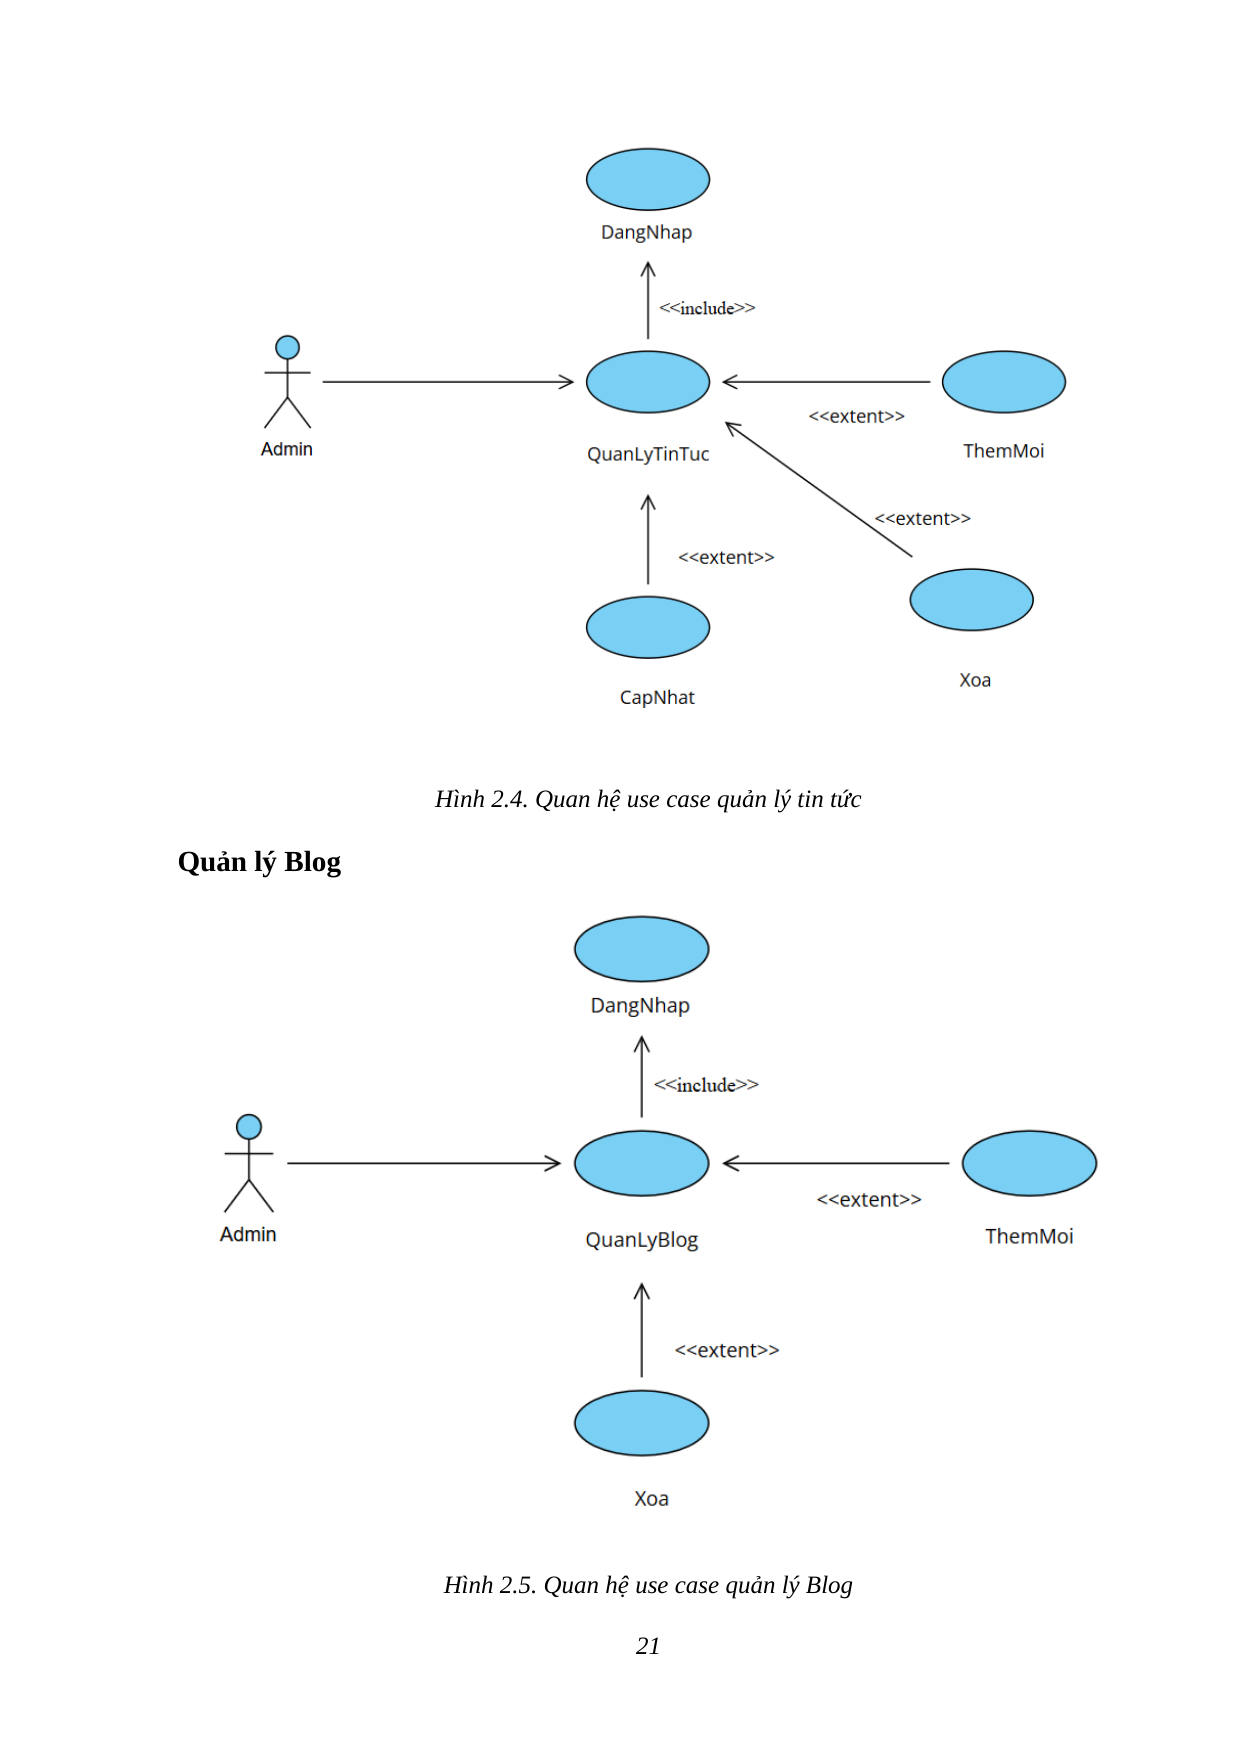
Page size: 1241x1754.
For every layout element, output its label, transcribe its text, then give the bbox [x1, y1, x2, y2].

text Hình 2.5. Quan hệ use case quản lý Blog [177, 1570, 1122, 1598]
picture [177, 911, 1122, 1537]
picture [177, 118, 1122, 751]
text Hình 2.4. Quan hệ use case quản lý tin tức [177, 784, 1122, 813]
text Quản lý Blog [177, 844, 1122, 878]
